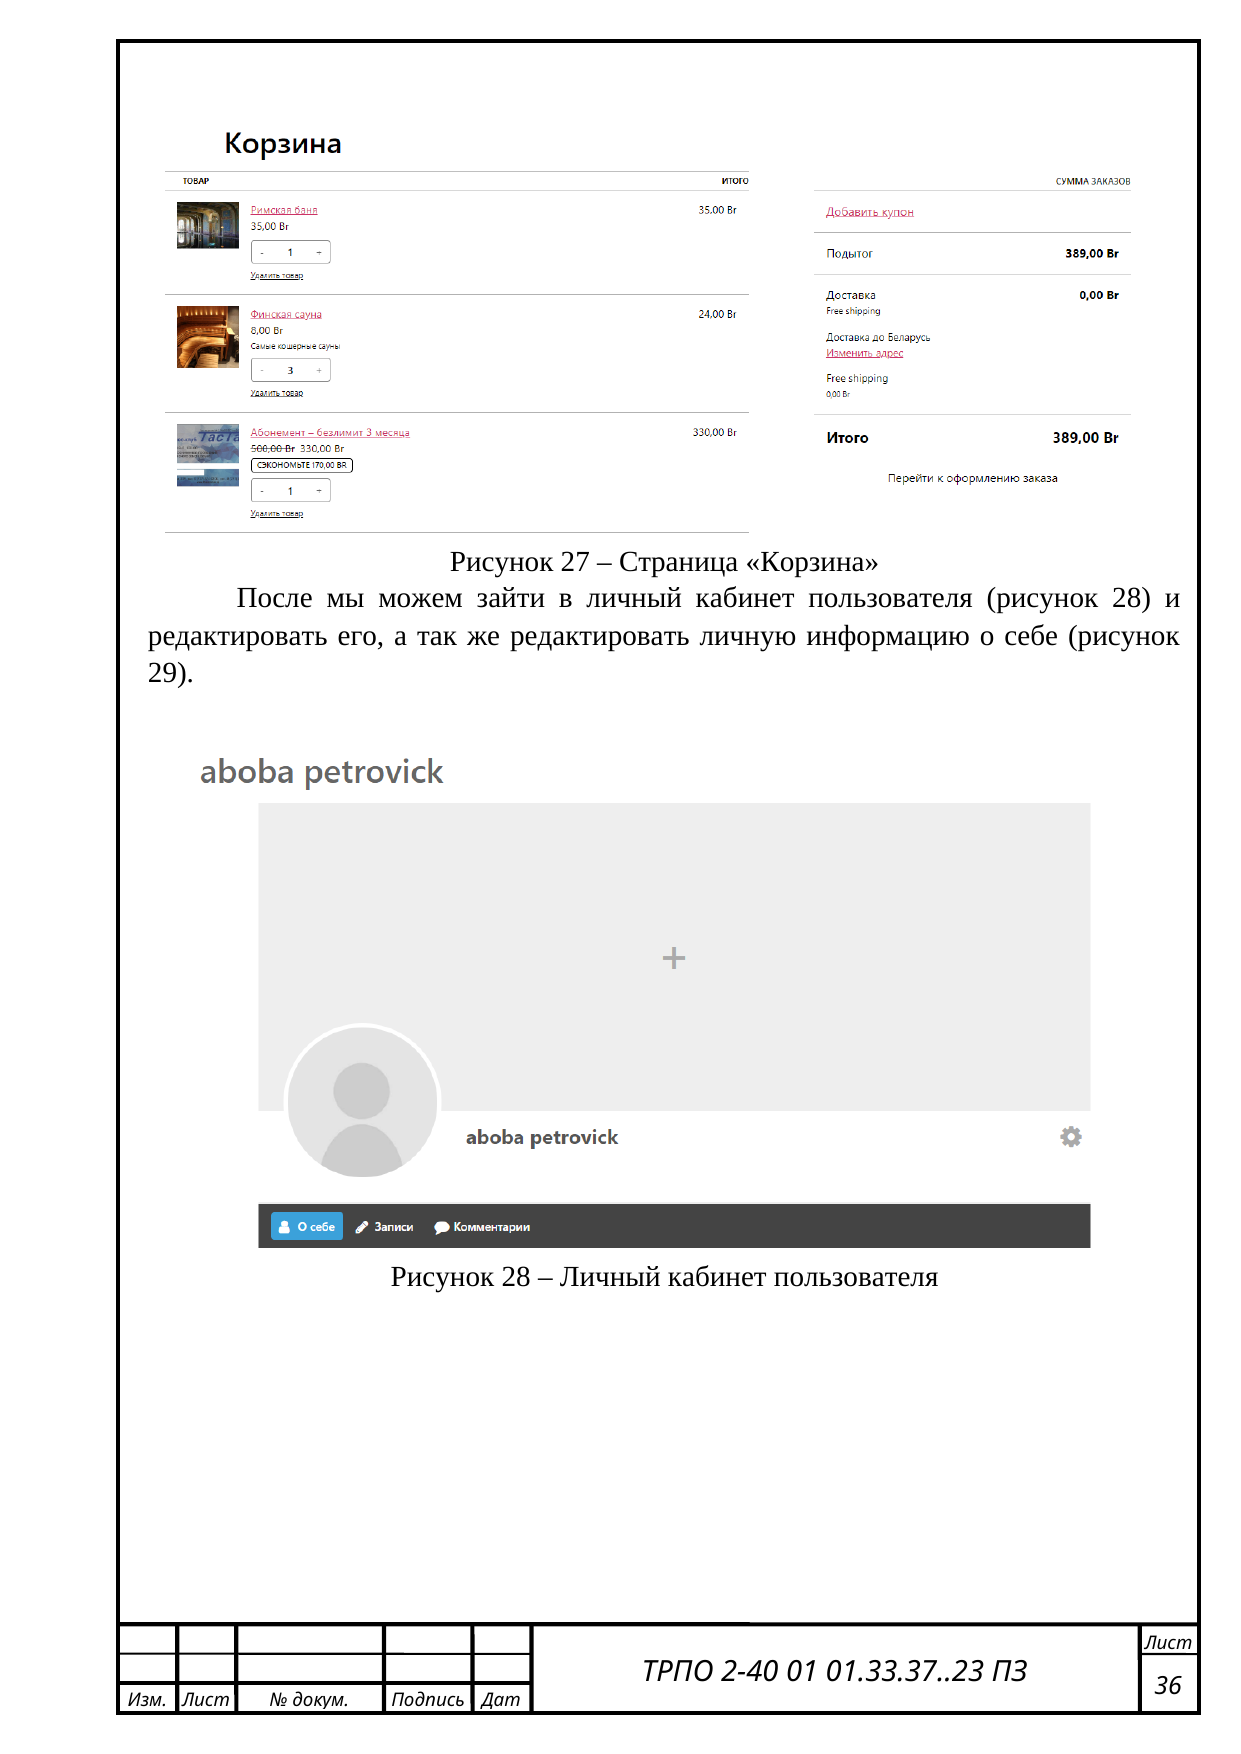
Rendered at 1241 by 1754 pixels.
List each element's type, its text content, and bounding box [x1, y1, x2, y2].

picture [157, 118, 1167, 568]
picture [189, 744, 1140, 1276]
